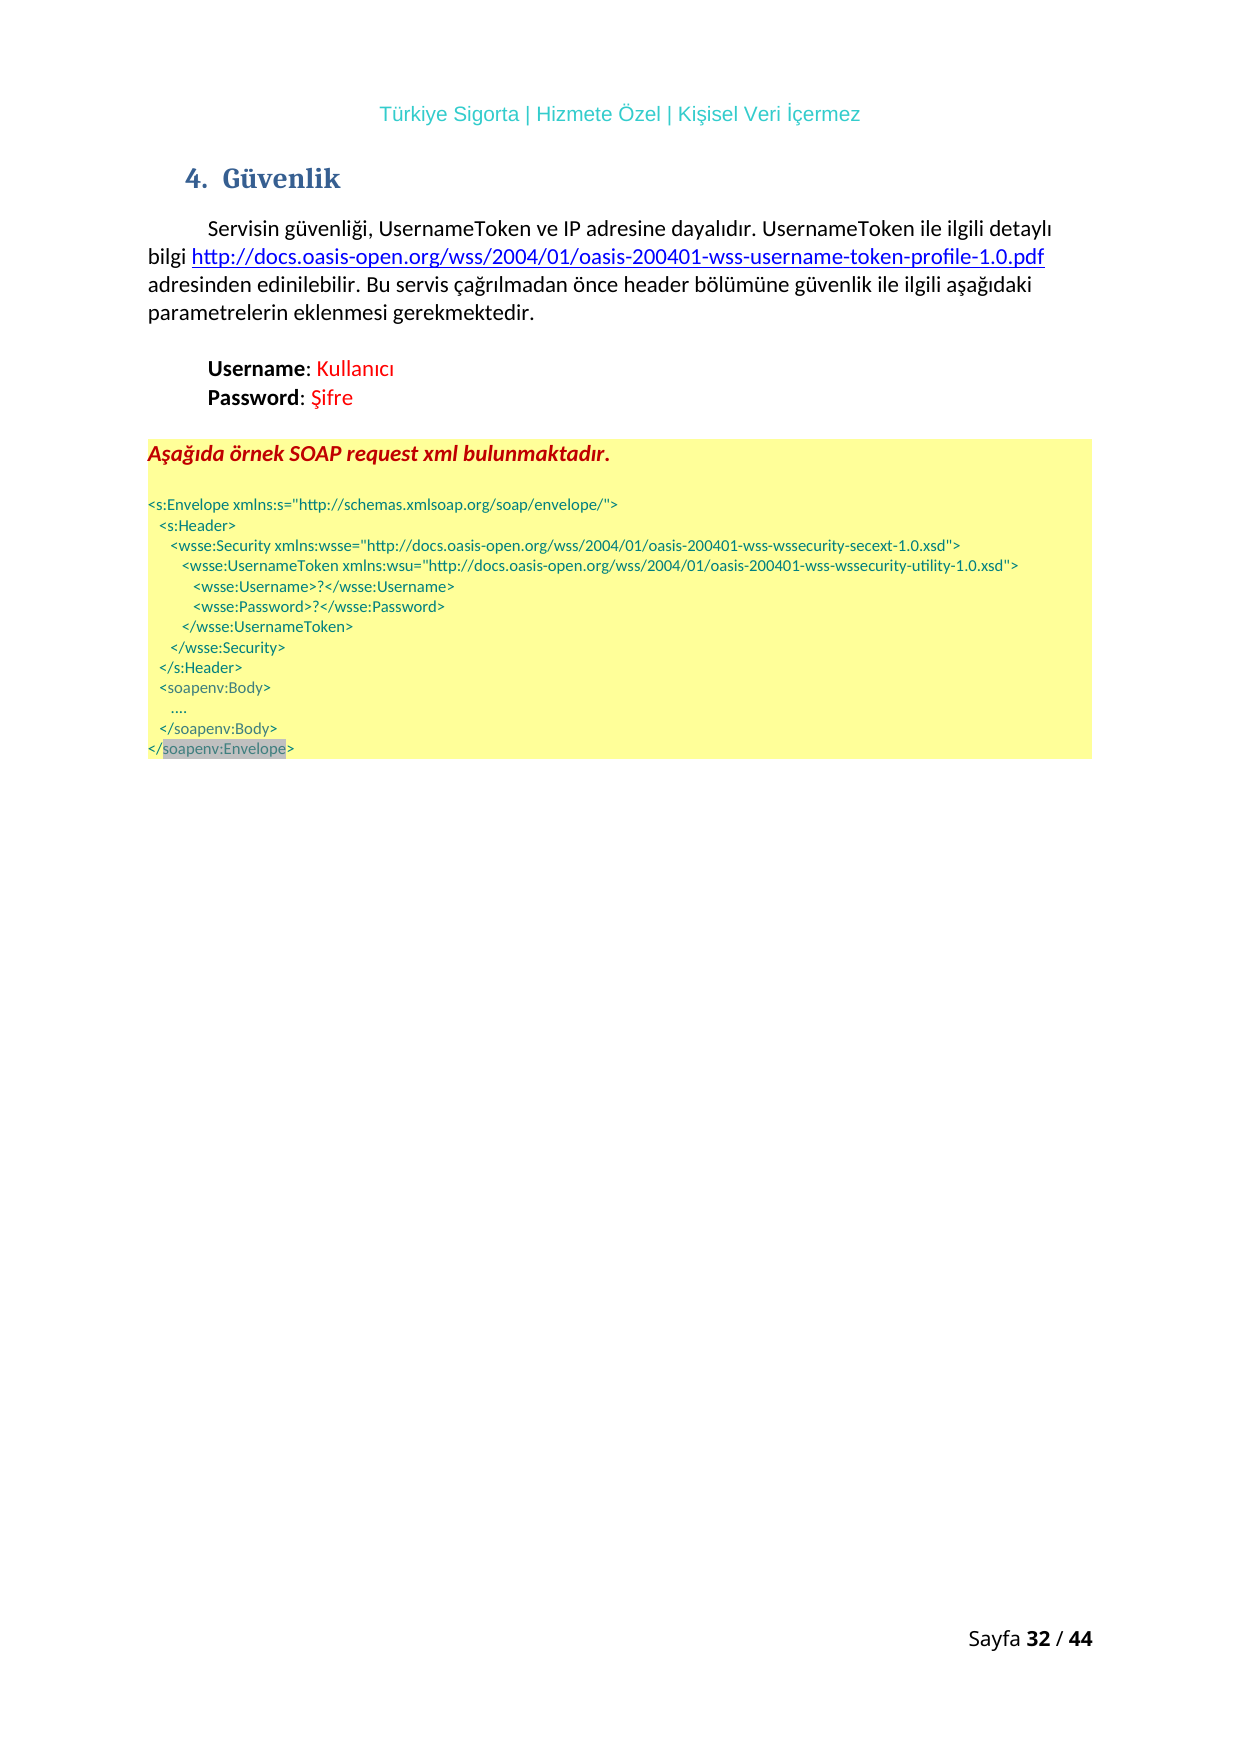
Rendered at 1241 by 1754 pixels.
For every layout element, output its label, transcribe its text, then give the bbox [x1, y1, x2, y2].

text <wsse:Username>?</wsse:Username> [148, 576, 1092, 596]
subtitle Güvenlik [185, 162, 1092, 196]
text </wsse:Security> [148, 637, 1092, 657]
text <s:Header> [148, 515, 1092, 535]
text Servisin güvenliği, UsernameToken ve IP adresine dayalıdır. UsernameToken ile ilgili detaylı bilgi http://docs.oasis-open.org/wss/2004/01/oasis-200401-wss-username-token-profile-1.0.pdf adresinden edinilebilir. Bu servis çağrılmadan önce header bölümüne güvenlik ile ilgili aşağıdaki parametrelerin eklenmesi gerekmektedir. [148, 214, 1092, 327]
text Aşağıda örnek SOAP request xml bulunmaktadır. [148, 439, 1092, 467]
text Password: Şifre [148, 383, 1092, 411]
text </soapenv:Body> [148, 718, 1092, 738]
text </s:Header> <soapenv:Body> [148, 657, 1092, 698]
text </wsse:UsernameToken> [148, 617, 1092, 637]
text <s:Envelope xmlns:s="http://schemas.xmlsoap.org/soap/envelope/"> [148, 495, 1092, 515]
text <wsse:Password>?</wsse:Password> [148, 596, 1092, 617]
text <wsse:Security xmlns:wsse="http://docs.oasis-open.org/wss/2004/01/oasis-200401-wss-wssecurity-secext-1.0.xsd"> [148, 535, 1092, 556]
text .... [148, 698, 1092, 718]
text </soapenv:Envelope> [148, 738, 1092, 759]
text <wsse:UsernameToken xmlns:wsu="http://docs.oasis-open.org/wss/2004/01/oasis-200401-wss-wssecurity-utility-1.0.xsd"> [148, 556, 1092, 576]
text Username: Kullanıcı [148, 354, 1092, 383]
